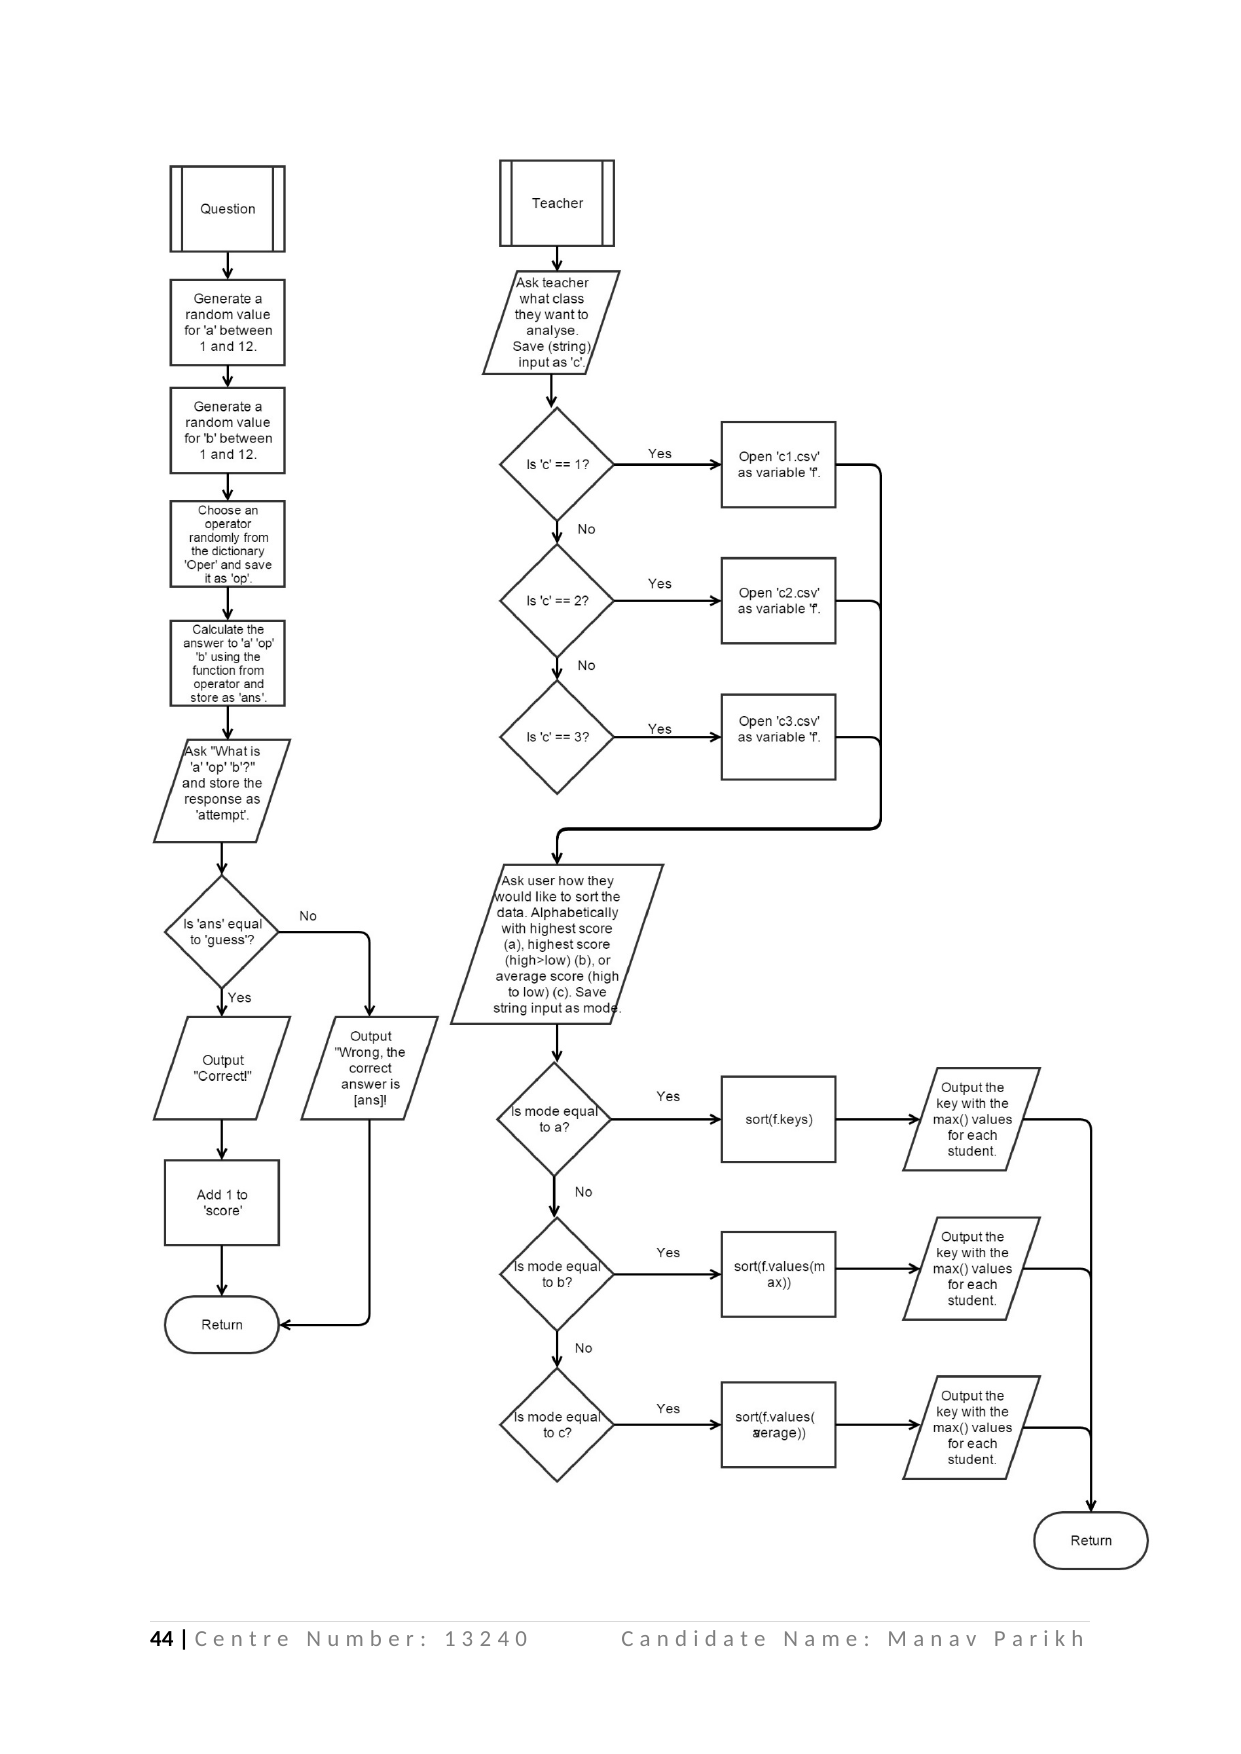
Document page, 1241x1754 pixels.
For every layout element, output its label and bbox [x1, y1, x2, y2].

picture [150, 150, 1154, 1571]
